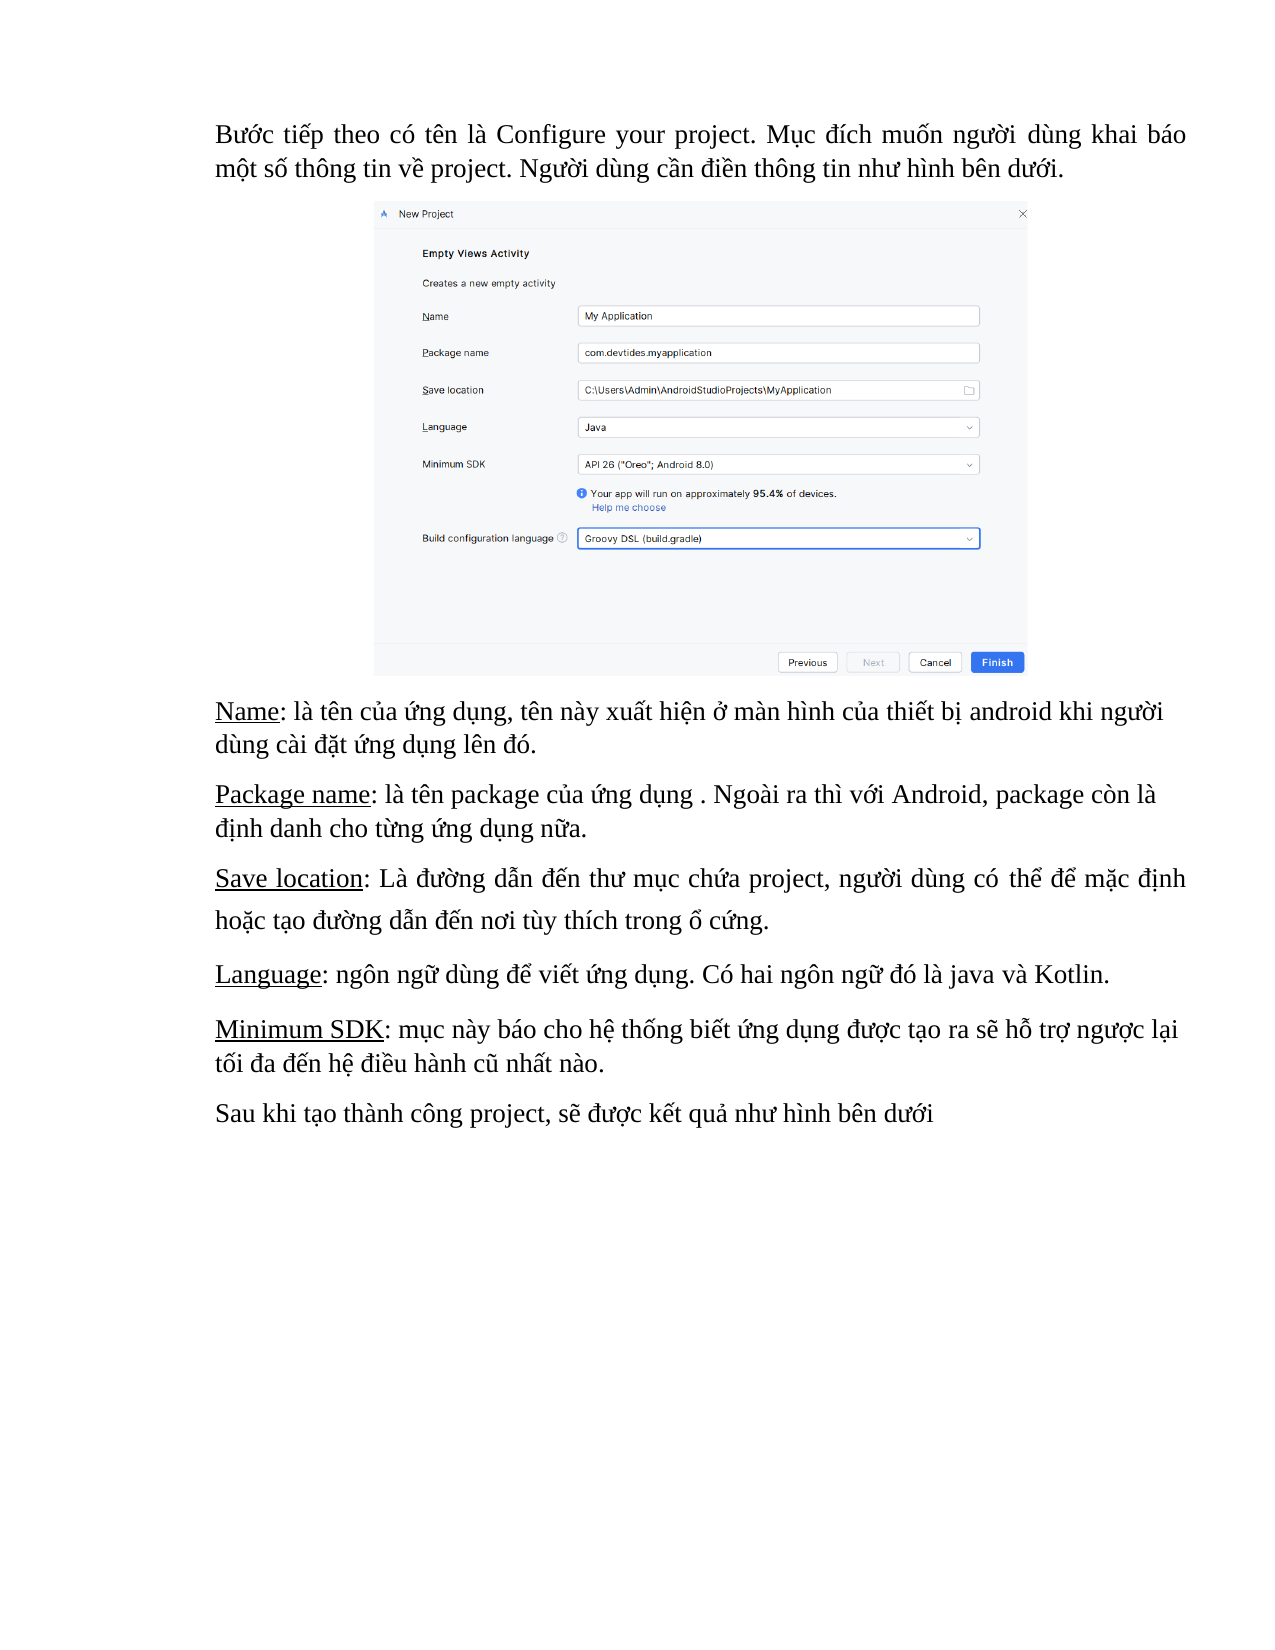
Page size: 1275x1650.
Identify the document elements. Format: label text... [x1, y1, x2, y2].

text Name: là tên của ứng dụng, tên này xuất hiện ở màn hình của thiết bị android khi người dùng cài đặt ứng dụng lên đó. [215, 695, 1186, 759]
text Sau khi tạo thành công project, sẽ được kết quả như hình bên dưới [215, 1097, 1186, 1128]
text Save location: Là đường dẫn đến thư mục chứa project, người dùng có thể để mặc định hoặc tạo đường dẫn đến nơi tùy thích trong ổ cứng. [215, 862, 1186, 935]
text Bước tiếp theo có tên là Configure your project. Mục đích muốn người dùng khai báo một số thông tin về project. Người dùng cần điền thông tin như hình bên dưới. [215, 118, 1186, 183]
text Package name: là tên package của ứng dụng . Ngoài ra thì với Android, package còn là định danh cho từng ứng dụng nữa. [215, 778, 1186, 843]
text Language: ngôn ngữ dùng để viết ứng dụng. Có hai ngôn ngữ đó là java và Kotlin. [215, 959, 1186, 990]
picture [373, 201, 1028, 676]
text Minimum SDK: mục này báo cho hệ thống biết ứng dụng được tạo ra sẽ hỗ trợ ngược lại tối đa đến hệ điều hành cũ nhất nào. [215, 1013, 1186, 1078]
